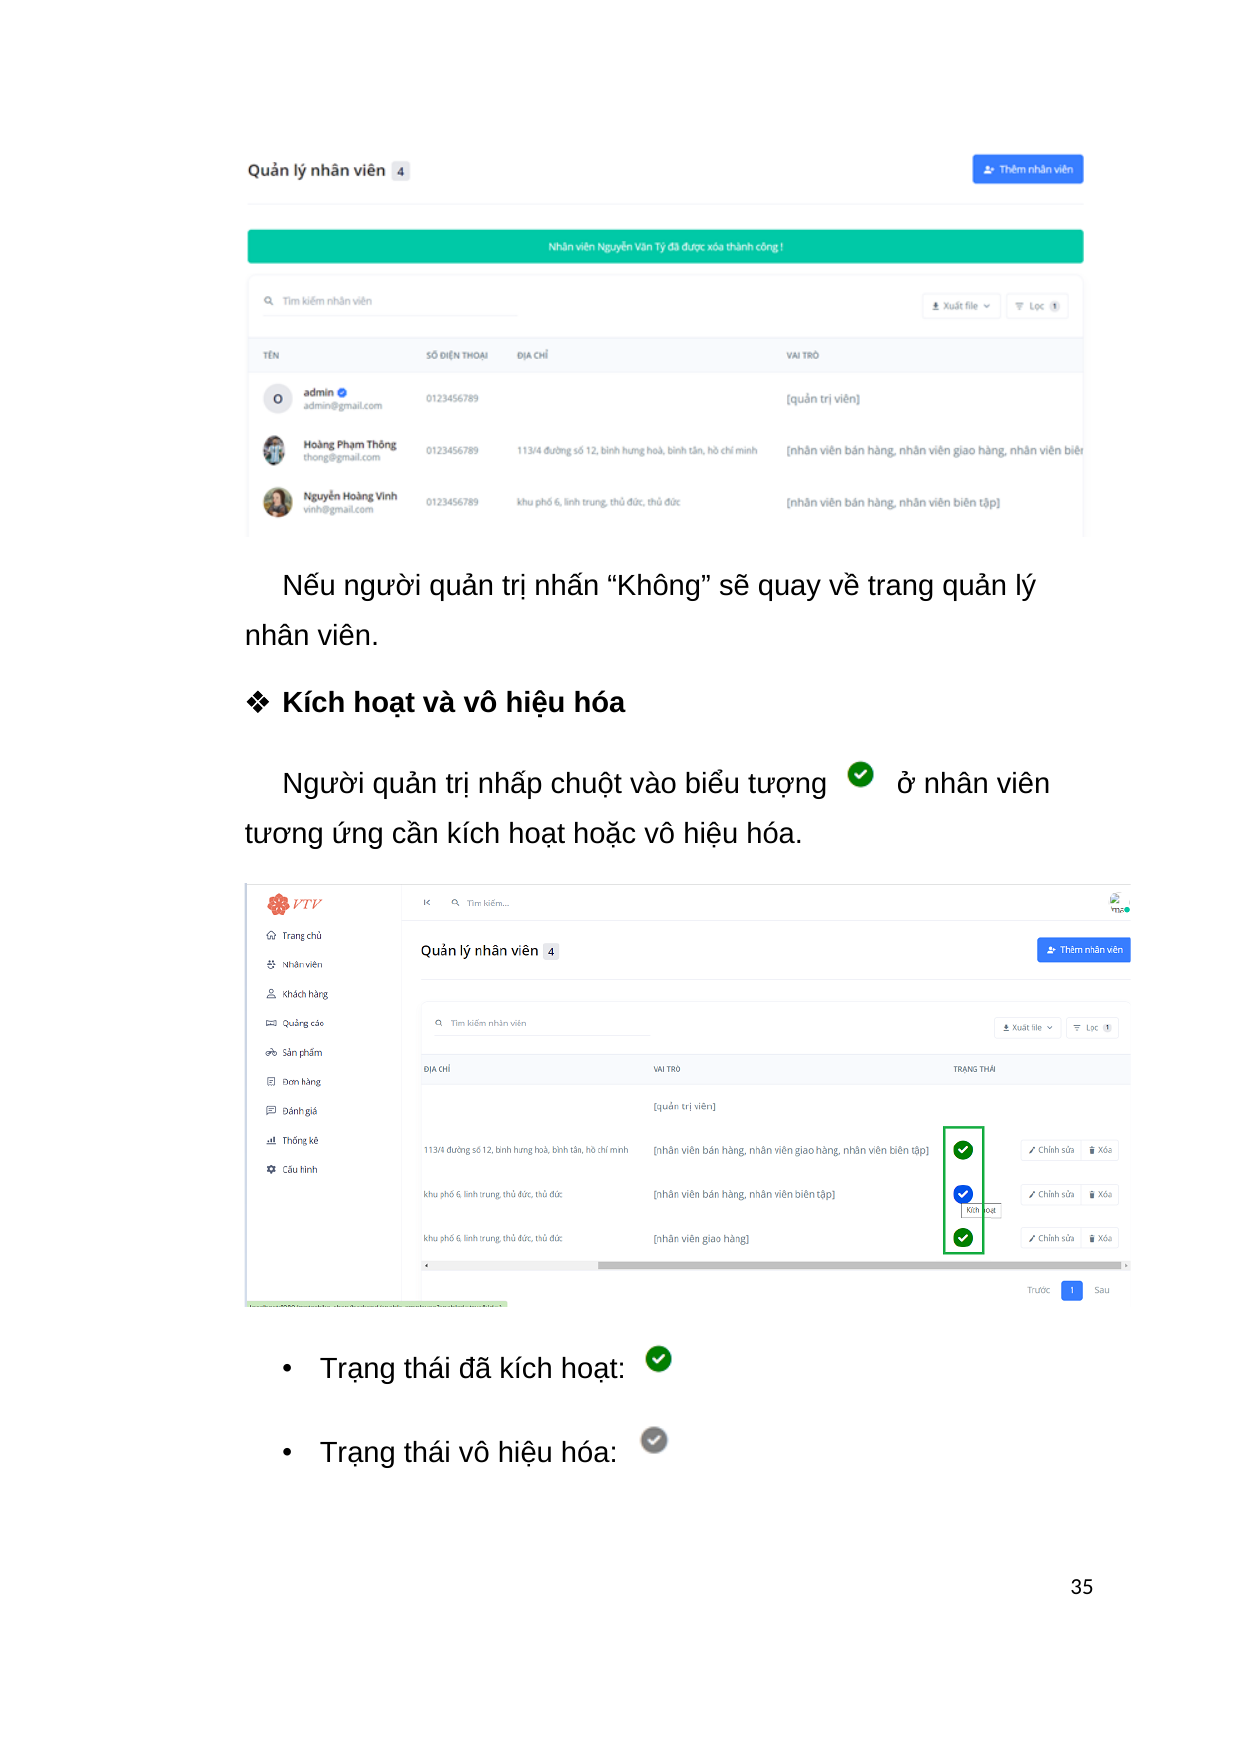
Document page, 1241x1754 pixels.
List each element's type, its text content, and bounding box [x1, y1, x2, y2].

list Trạng thái vô hiệu hóa: [282, 1418, 1093, 1469]
text Người quản trị nhấp chuột vào biểu tượng ở nhân viên tương ứng cần kích hoạt hoặc vô hiệu hóa. [244, 752, 1093, 850]
picture [633, 1418, 680, 1463]
picture [244, 147, 1094, 537]
text Nếu người quản trị nhấn “Không” sẽ quay về trang quản lý nhân viên. [244, 568, 1093, 651]
picture [836, 752, 889, 794]
picture [633, 1337, 687, 1379]
list Trạng thái đã kích hoạt: [282, 1337, 1093, 1385]
list Kích hoạt và vô hiệu hóa [244, 685, 1093, 719]
picture [244, 883, 1131, 1307]
